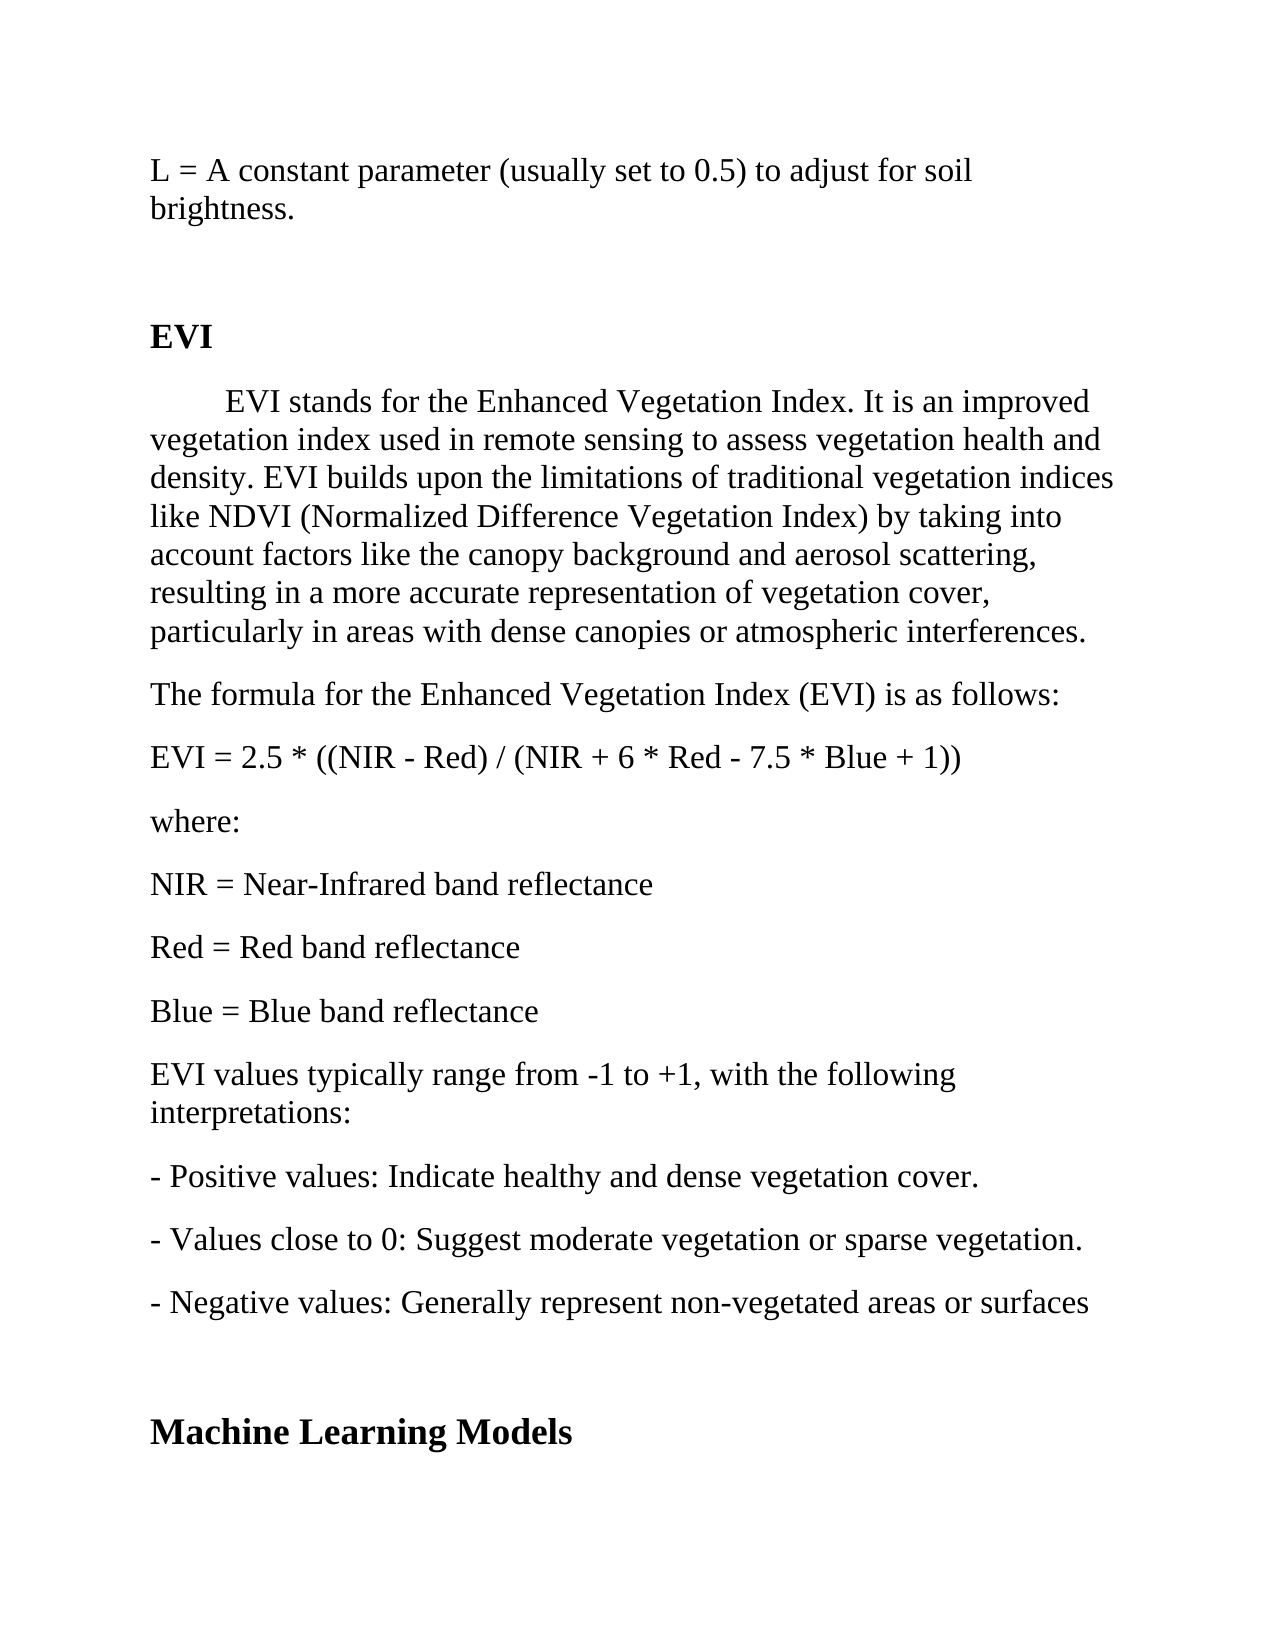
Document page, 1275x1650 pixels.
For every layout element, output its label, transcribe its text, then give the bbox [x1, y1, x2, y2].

text EVI [150, 315, 1125, 356]
text Red = Red band reflectance [150, 927, 1125, 966]
text where: [150, 801, 1125, 839]
text EVI stands for the Enhanced Vegetation Index. It is an improved vegetation index used in remote sensing to assess vegetation health and density. EVI builds upon the limitations of traditional vegetation indices like NDVI (Normalized Difference Vegetation Index) by taking into account factors like the canopy background and aerosol scattering, resulting in a more accurate representation of vegetation cover, particularly in areas with dense canopies or atmospheric interferences. [150, 381, 1125, 649]
text L = A constant parameter (usually set to 0.5) to adjust for soil brightness. [150, 150, 1125, 227]
text Blue = Blue band reflectance [150, 991, 1125, 1029]
text - Values close to 0: Suggest moderate vegetation or sparse vegetation. [150, 1219, 1125, 1257]
text Machine Learning Models [150, 1409, 1125, 1452]
text The formula for the Enhanced Vegetation Index (EVI) is as follows: [150, 674, 1125, 712]
text - Negative values: Generally represent non-vegetated areas or surfaces [150, 1282, 1125, 1321]
text NIR = Near-Infrared band reflectance [150, 864, 1125, 902]
text - Positive values: Indicate healthy and dense vegetation cover. [150, 1156, 1125, 1194]
text EVI = 2.5 * ((NIR - Red) / (NIR + 6 * Red - 7.5 * Blue + 1)) [150, 737, 1125, 776]
text EVI values typically range from -1 to +1, with the following interpretations: [150, 1054, 1125, 1131]
